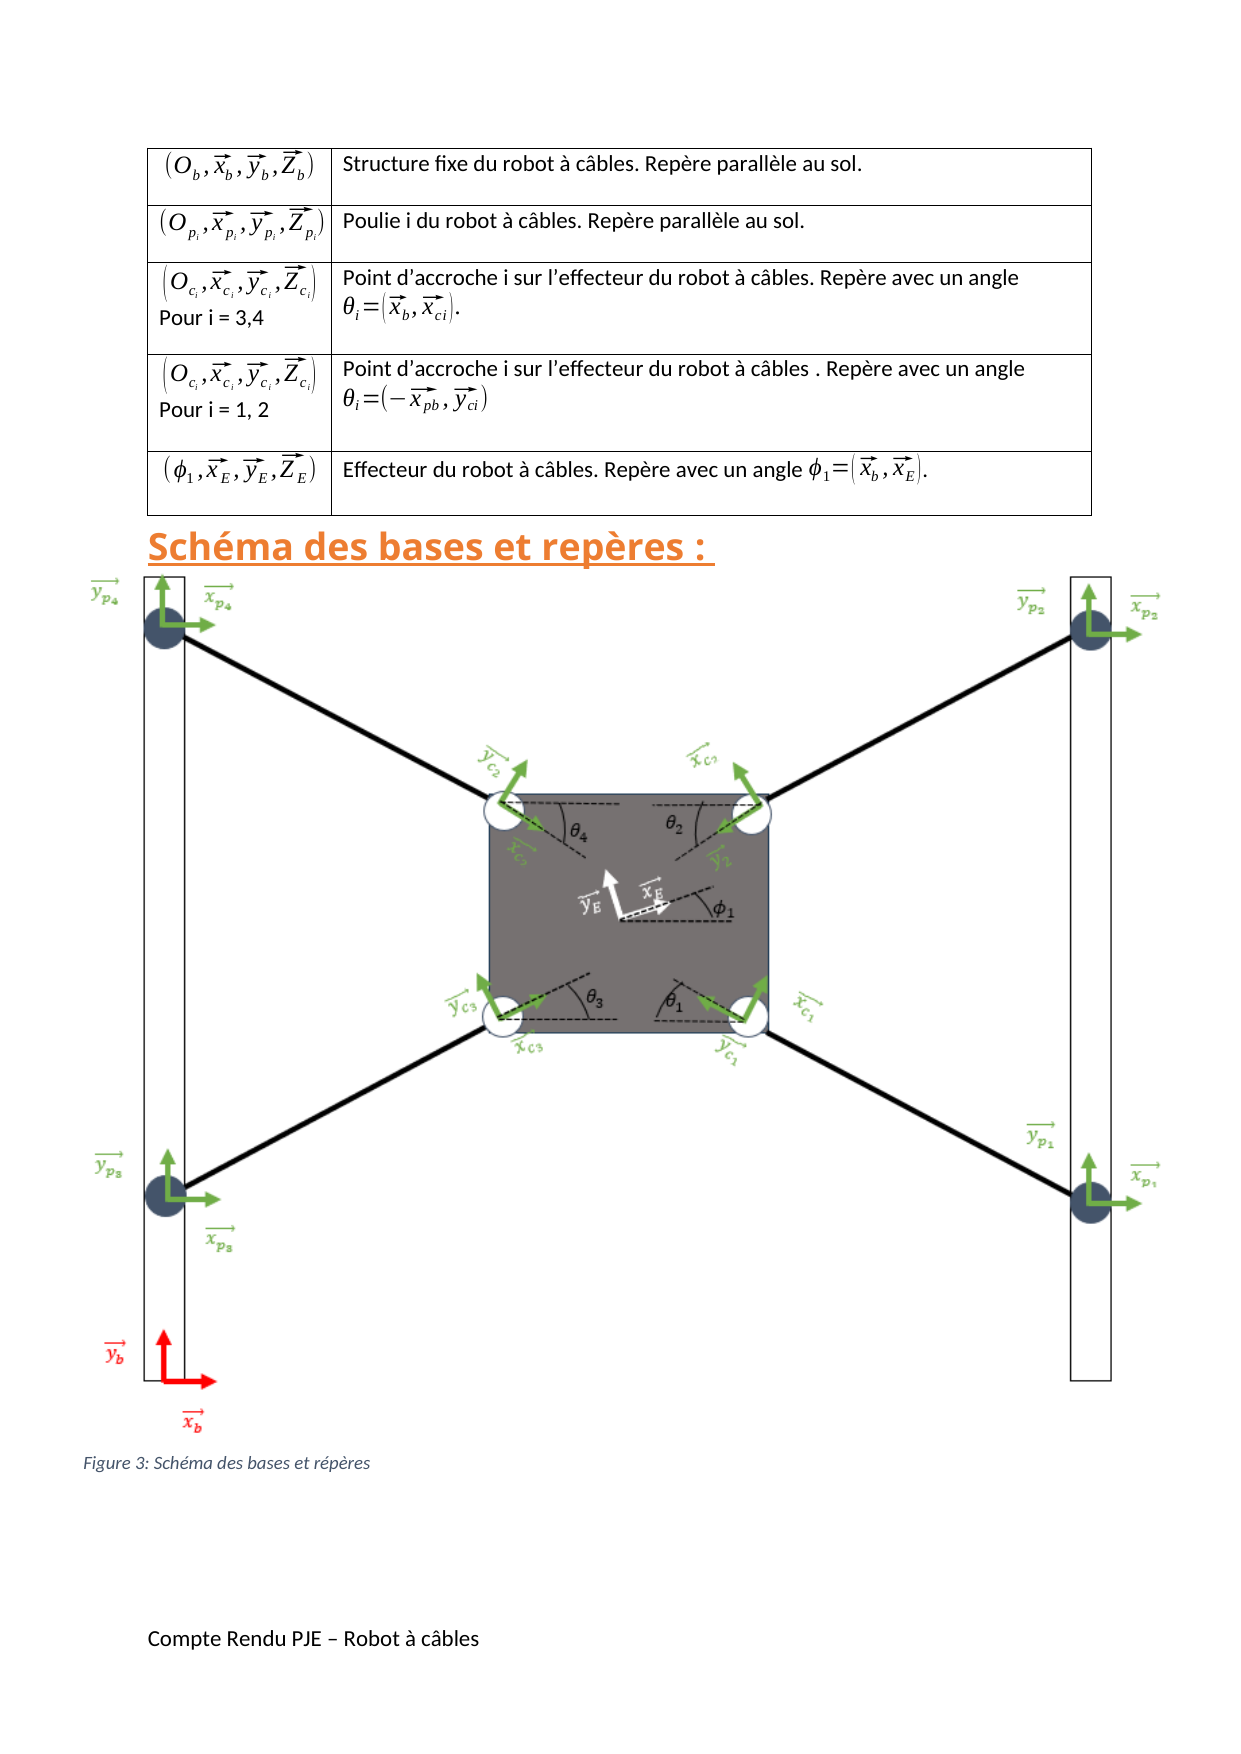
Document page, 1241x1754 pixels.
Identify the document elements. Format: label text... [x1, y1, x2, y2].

table_cell Structure fixe du robot à câbles. Repère parallèle au sol. [332, 149, 1091, 205]
table_cell Point d’accroche i sur l’effecteur du robot à câbles. Repère avec un angle [332, 263, 1091, 353]
table_cell [148, 149, 331, 205]
picture [90, 571, 1178, 1441]
table_cell [148, 206, 331, 262]
table_cell Pour i = 3,4 [148, 263, 331, 353]
table_cell Point d’accroche i sur l’effecteur du robot à câbles . Repère avec un angle [332, 355, 1091, 451]
table_cell [148, 452, 331, 515]
text Schéma des bases et repères : [148, 520, 1093, 571]
table_cell Effecteur du robot à câbles. Repère avec un angle . [332, 452, 1091, 515]
table_cell Pour i = 1, 2 [148, 355, 331, 451]
table_cell Poulie i du robot à câbles. Repère parallèle au sol. [332, 206, 1091, 262]
